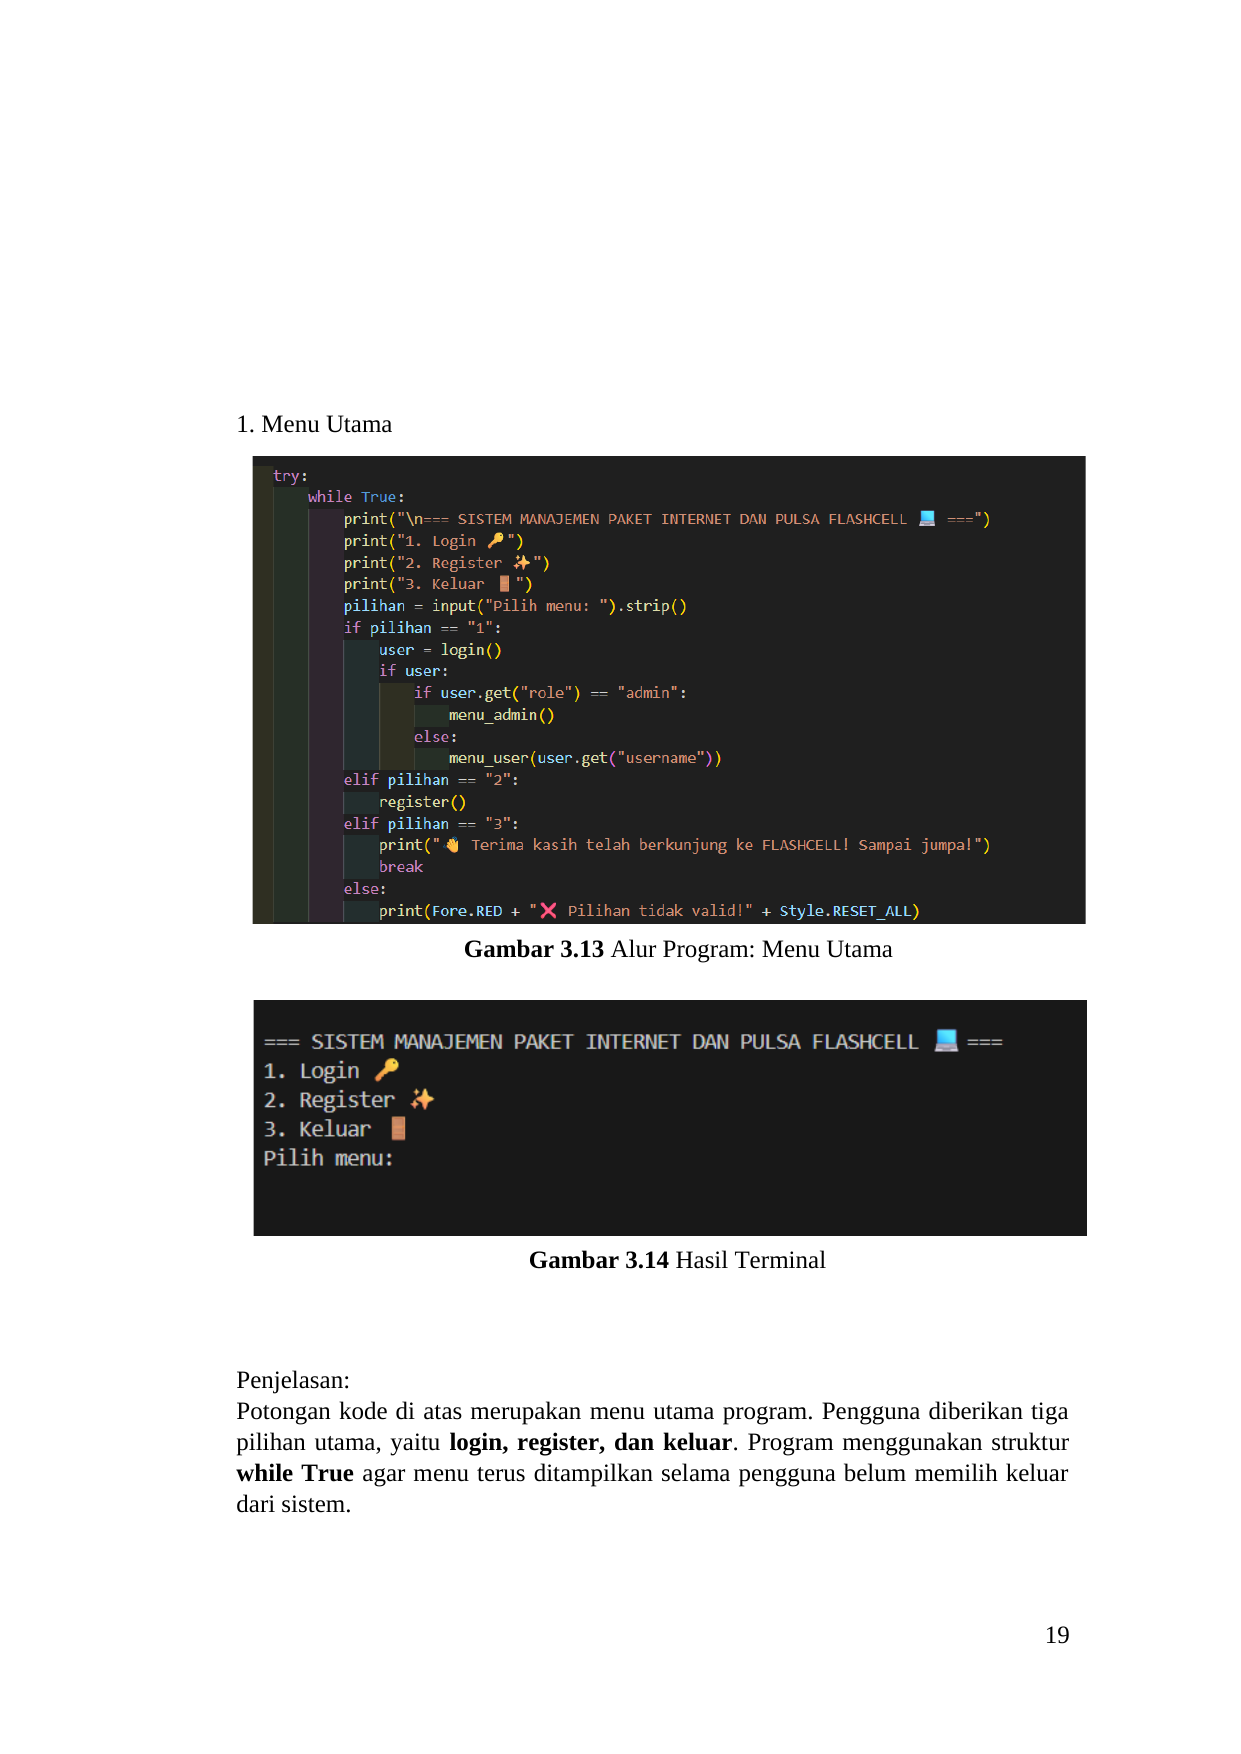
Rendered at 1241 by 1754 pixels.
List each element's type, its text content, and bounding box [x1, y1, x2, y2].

text 1. Menu Utama [236, 409, 1069, 438]
picture [252, 456, 1086, 924]
picture [253, 1000, 1087, 1236]
text Penjelasan: Potongan kode di atas merupakan menu utama program. Pengguna diberikan tiga pilihan utama, yaitu login, register, dan keluar. Program menggunakan struktur while True agar menu terus ditampilkan selama pengguna belum memilih keluar dari sistem. [236, 1365, 1069, 1518]
